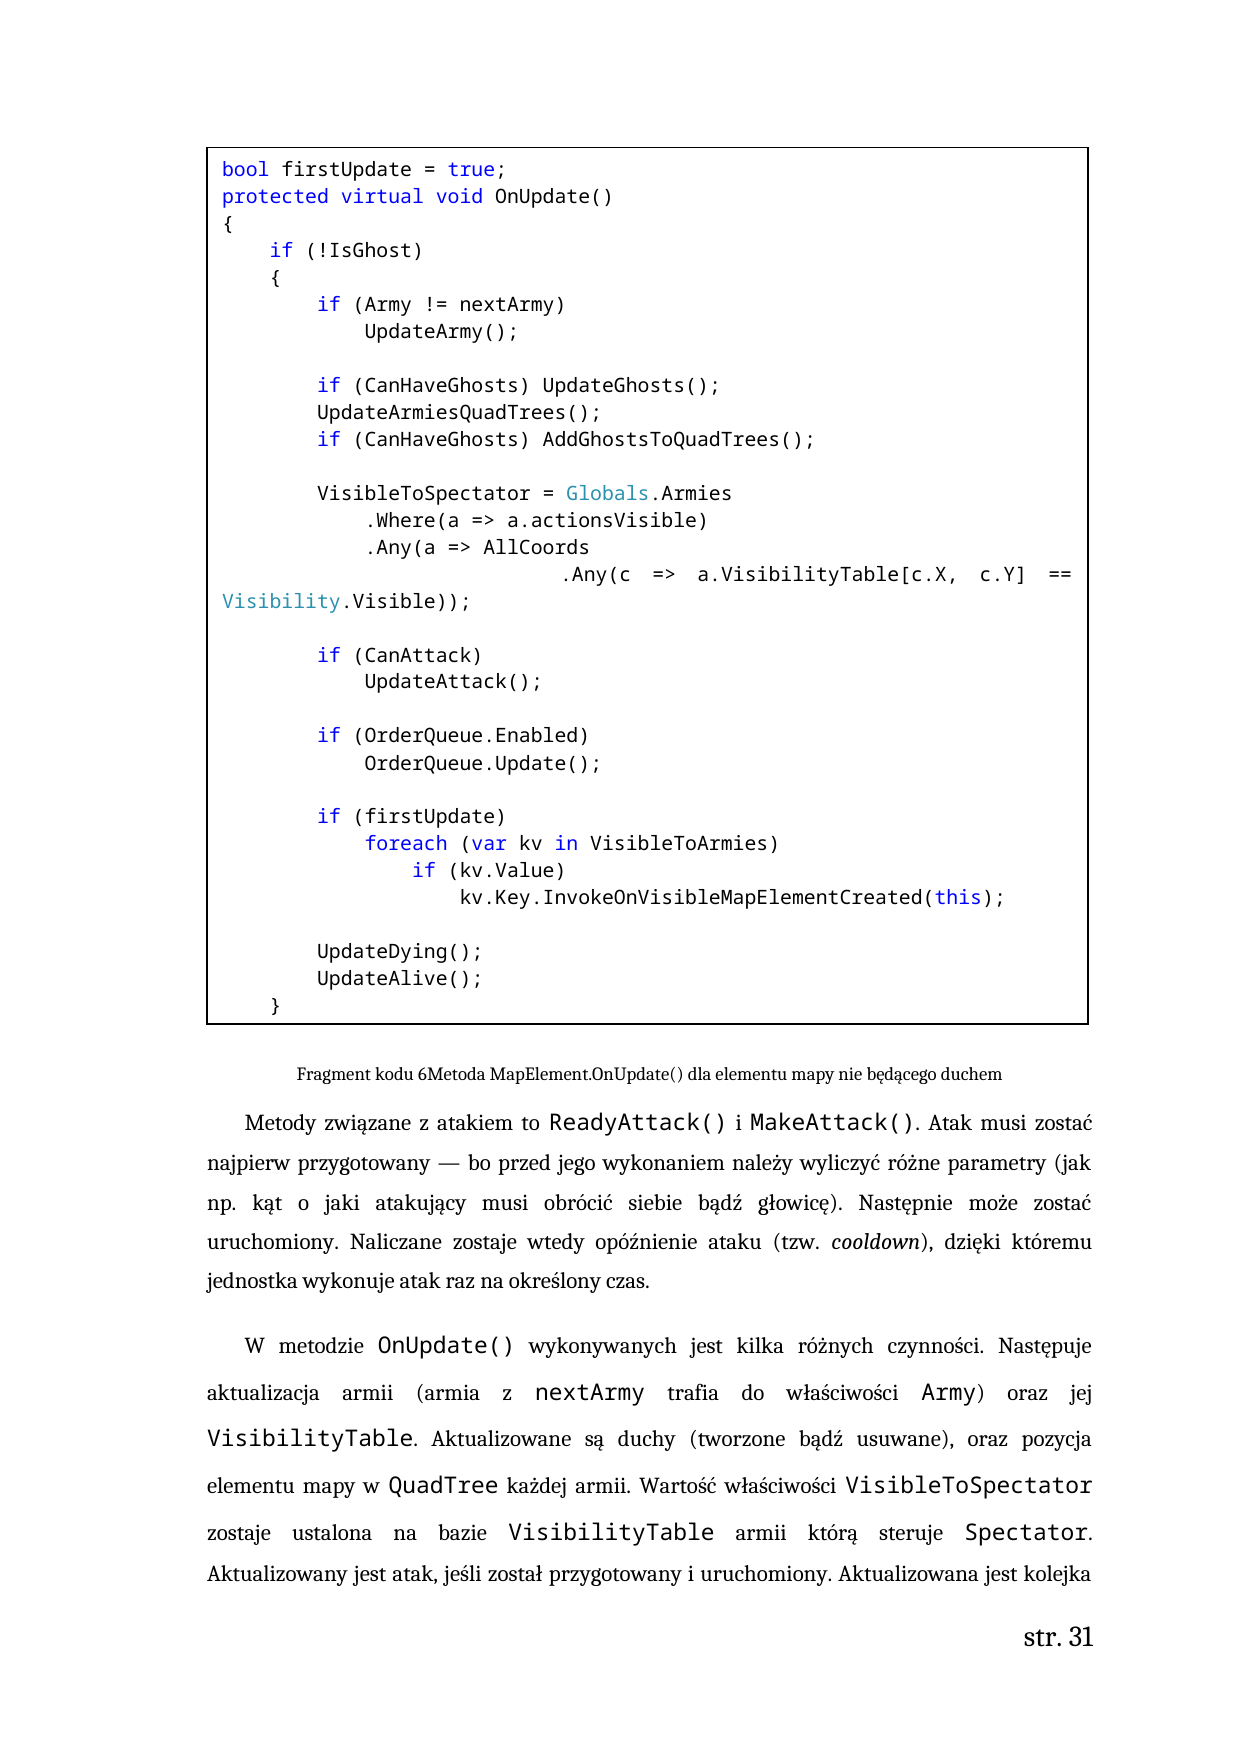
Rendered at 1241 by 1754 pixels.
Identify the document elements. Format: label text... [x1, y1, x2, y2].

text Metody związane z atakiem to ReadyAttack() i MakeAttack(). Atak musi zostać najpierw przygotowany — bo przed jego wykonaniem należy wyliczyć różne parametry (jak np. kąt o jaki atakujący musi obrócić siebie bądź głowicę). Następnie może zostać uruchomiony. Naliczane zostaje wtedy opóźnienie ataku (tzw. cooldown), dzięki któremu jednostka wykonuje atak raz na określony czas. [207, 1105, 1092, 1294]
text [207, 1328, 1092, 1587]
